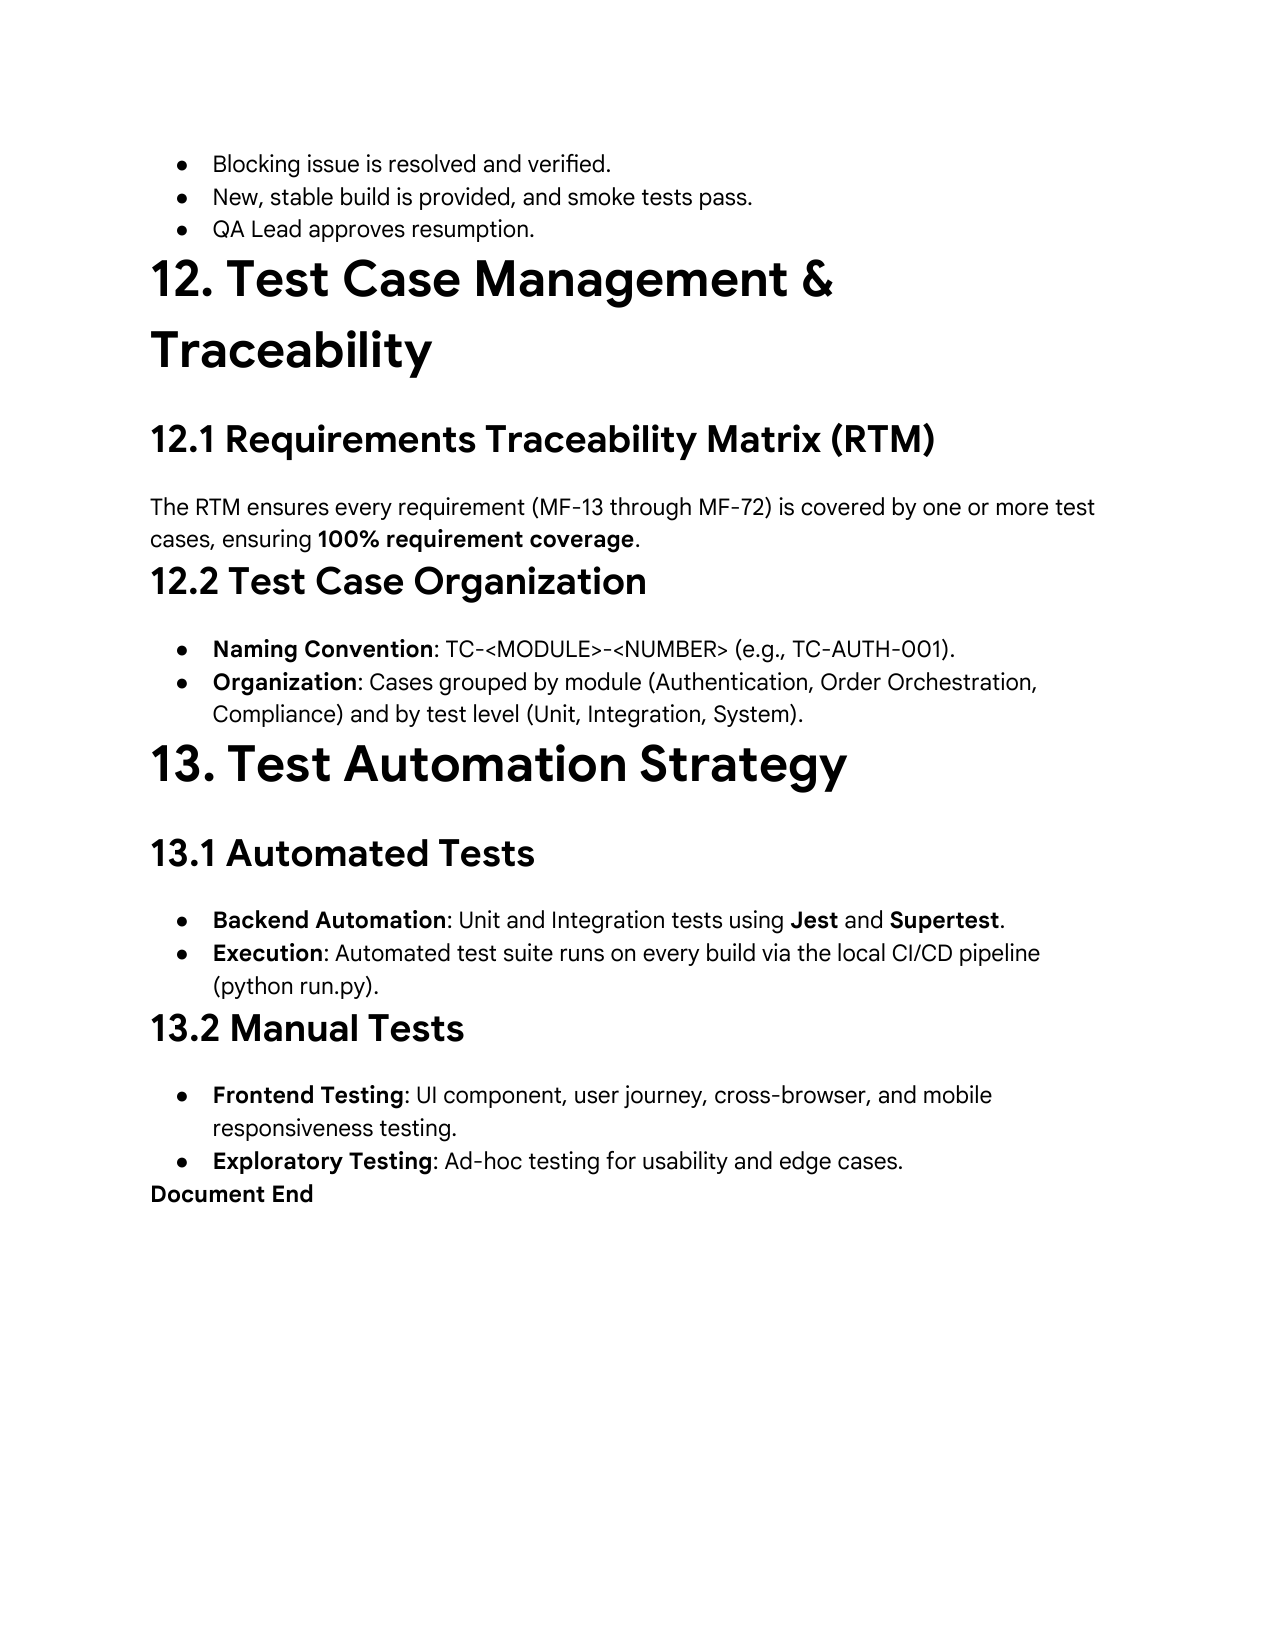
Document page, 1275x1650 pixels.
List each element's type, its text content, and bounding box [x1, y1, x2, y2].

list Exploratory Testing: Ad-hoc testing for usability and edge cases. [175, 1147, 1125, 1176]
list New, stable build is provided, and smoke tests pass. [175, 183, 1125, 211]
text The RTM ensures every requirement (MF-13 through MF-72) is covered by one or more test cases, ensuring 100% requirement coverage. [150, 493, 1125, 554]
subtitle 13. Test Automation Strategy [150, 733, 1125, 796]
text Document End [150, 1180, 1125, 1209]
subtitle 12.2 Test Case Organization [150, 558, 1125, 605]
list Frontend Testing: UI component, user journey, cross-browser, and mobile responsiveness testing. [175, 1082, 1125, 1143]
list Blocking issue is resolved and verified. [175, 150, 1125, 179]
list Backend Automation: Unit and Integration tests using Jest and Supertest. [175, 907, 1125, 935]
subtitle 12. Test Case Management & Traceability [150, 248, 1125, 382]
subtitle 12.1 Requirements Traceability Matrix (RTM) [150, 416, 1125, 463]
list Naming Convention: TC-<MODULE>-<NUMBER> (e.g., TC-AUTH-001). [175, 635, 1125, 664]
list Organization: Cases grouped by module (Authentication, Order Orchestration, Compliance) and by test level (Unit, Integration, System). [175, 668, 1125, 729]
list Execution: Automated test suite runs on every build via the local CI/CD pipeline (python run.py). [175, 939, 1125, 1001]
list QA Lead approves resumption. [175, 215, 1125, 244]
subtitle 13.1 Automated Tests [150, 830, 1125, 877]
subtitle 13.2 Manual Tests [150, 1005, 1125, 1052]
